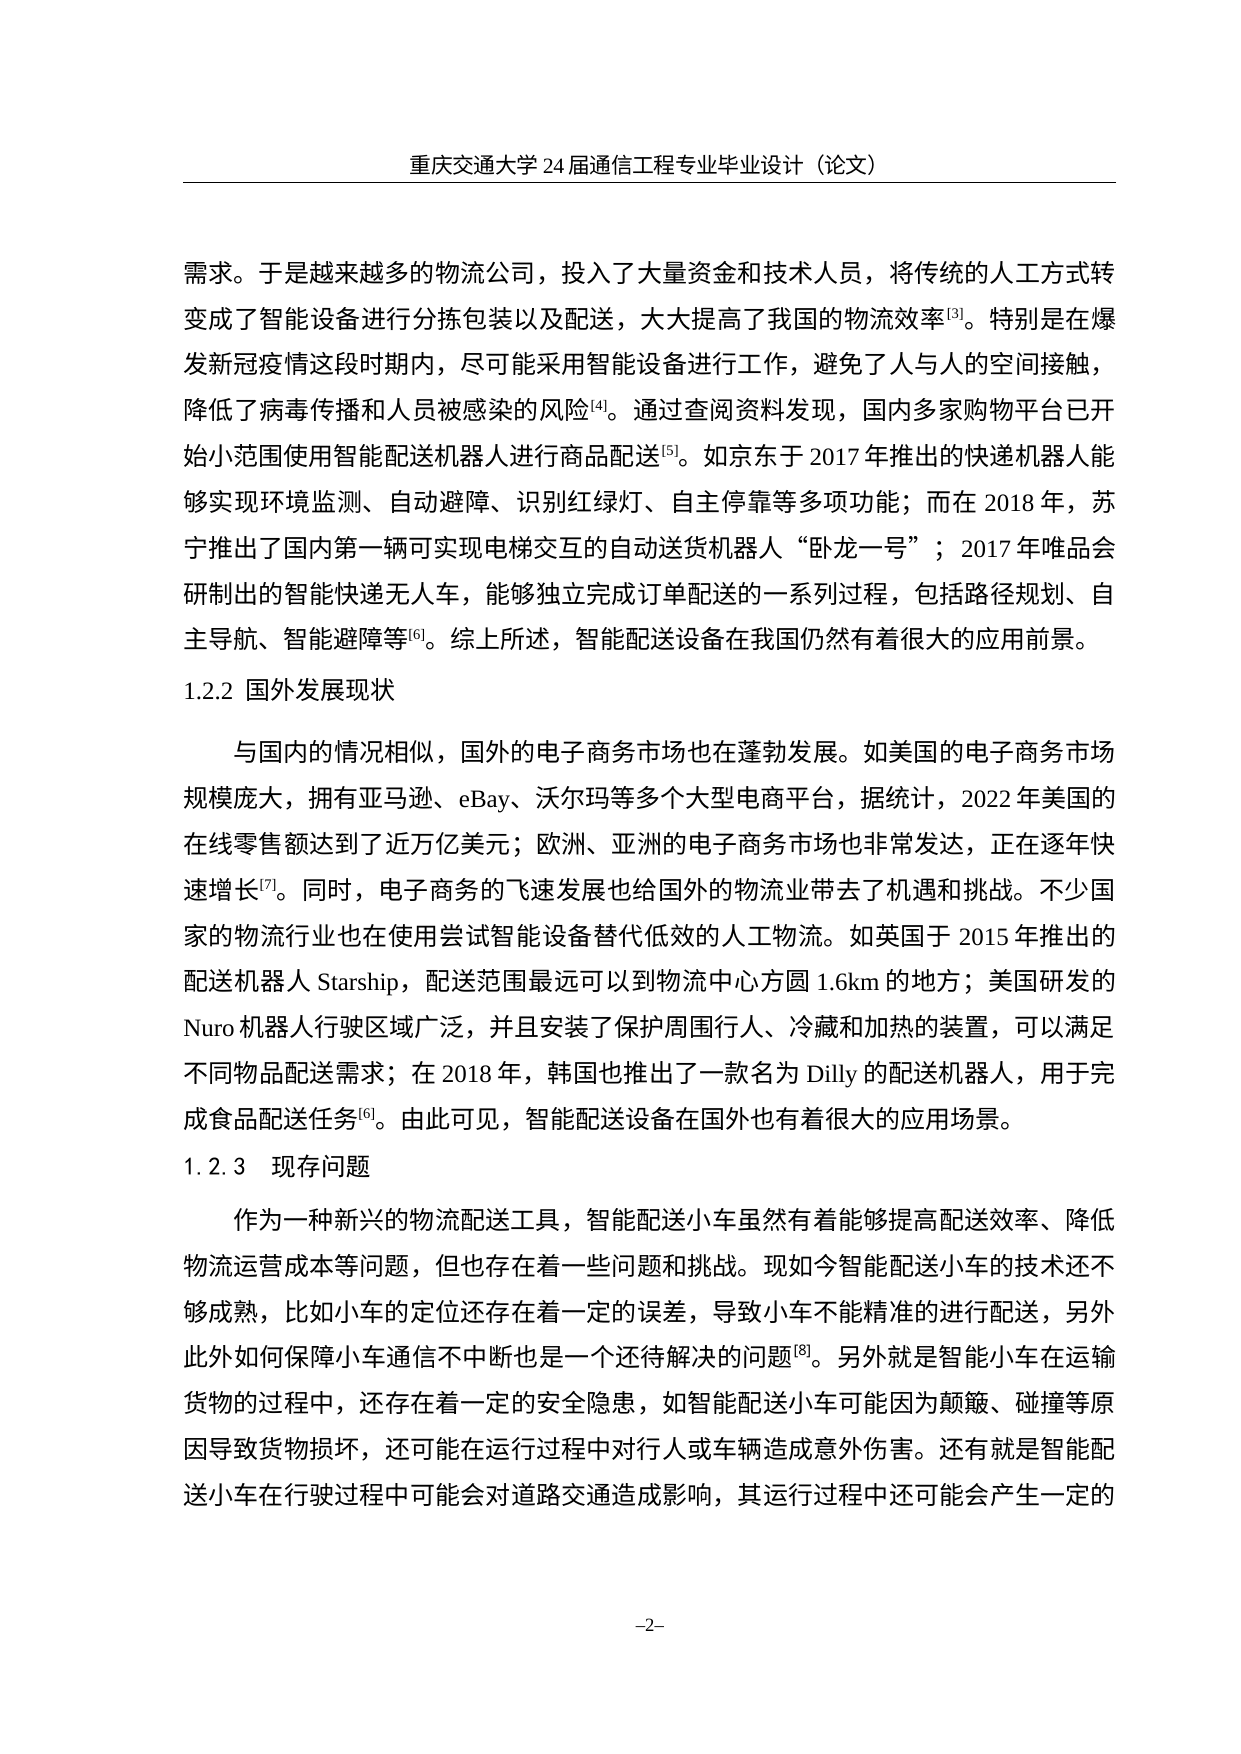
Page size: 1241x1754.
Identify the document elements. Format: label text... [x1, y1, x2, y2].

subtitle 1.2.2 国外发展现状 [183, 671, 1116, 707]
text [183, 1193, 1116, 1513]
text 与国内的情况相似，国外的电子商务市场也在蓬勃发展。如美国的电子商务市场规模庞大，拥有亚马逊、eBay、沃尔玛等多个大型电商平台，据统计，2022年美国的在线零售额达到了近万亿美元；欧洲、亚洲的电子商务市场也非常发达，正在逐年快速增长[7]。同时，电子商务的飞速发展也给国外的物流业带去了机遇和挑战。不少国家的物流行业也在使用尝试智能设备替代低效的人工物流。如英国于2015年推出的配送机器人Starship，配送范围最远可以到物流中心方圆1.6km的地方；美国研发的Nuro机器人行驶区域广泛，并且安装了保护周围行人、冷藏和加热的装置，可以满足不同物品配送需求；在2018年，韩国也推出了一款名为Dilly的配送机器人，用于完成食品配送任务[6]。由此可见，智能配送设备在国外也有着很大的应用场景。 [183, 725, 1116, 1137]
subtitle 1.2.3 现存问题 [183, 1150, 1116, 1178]
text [183, 246, 1116, 658]
